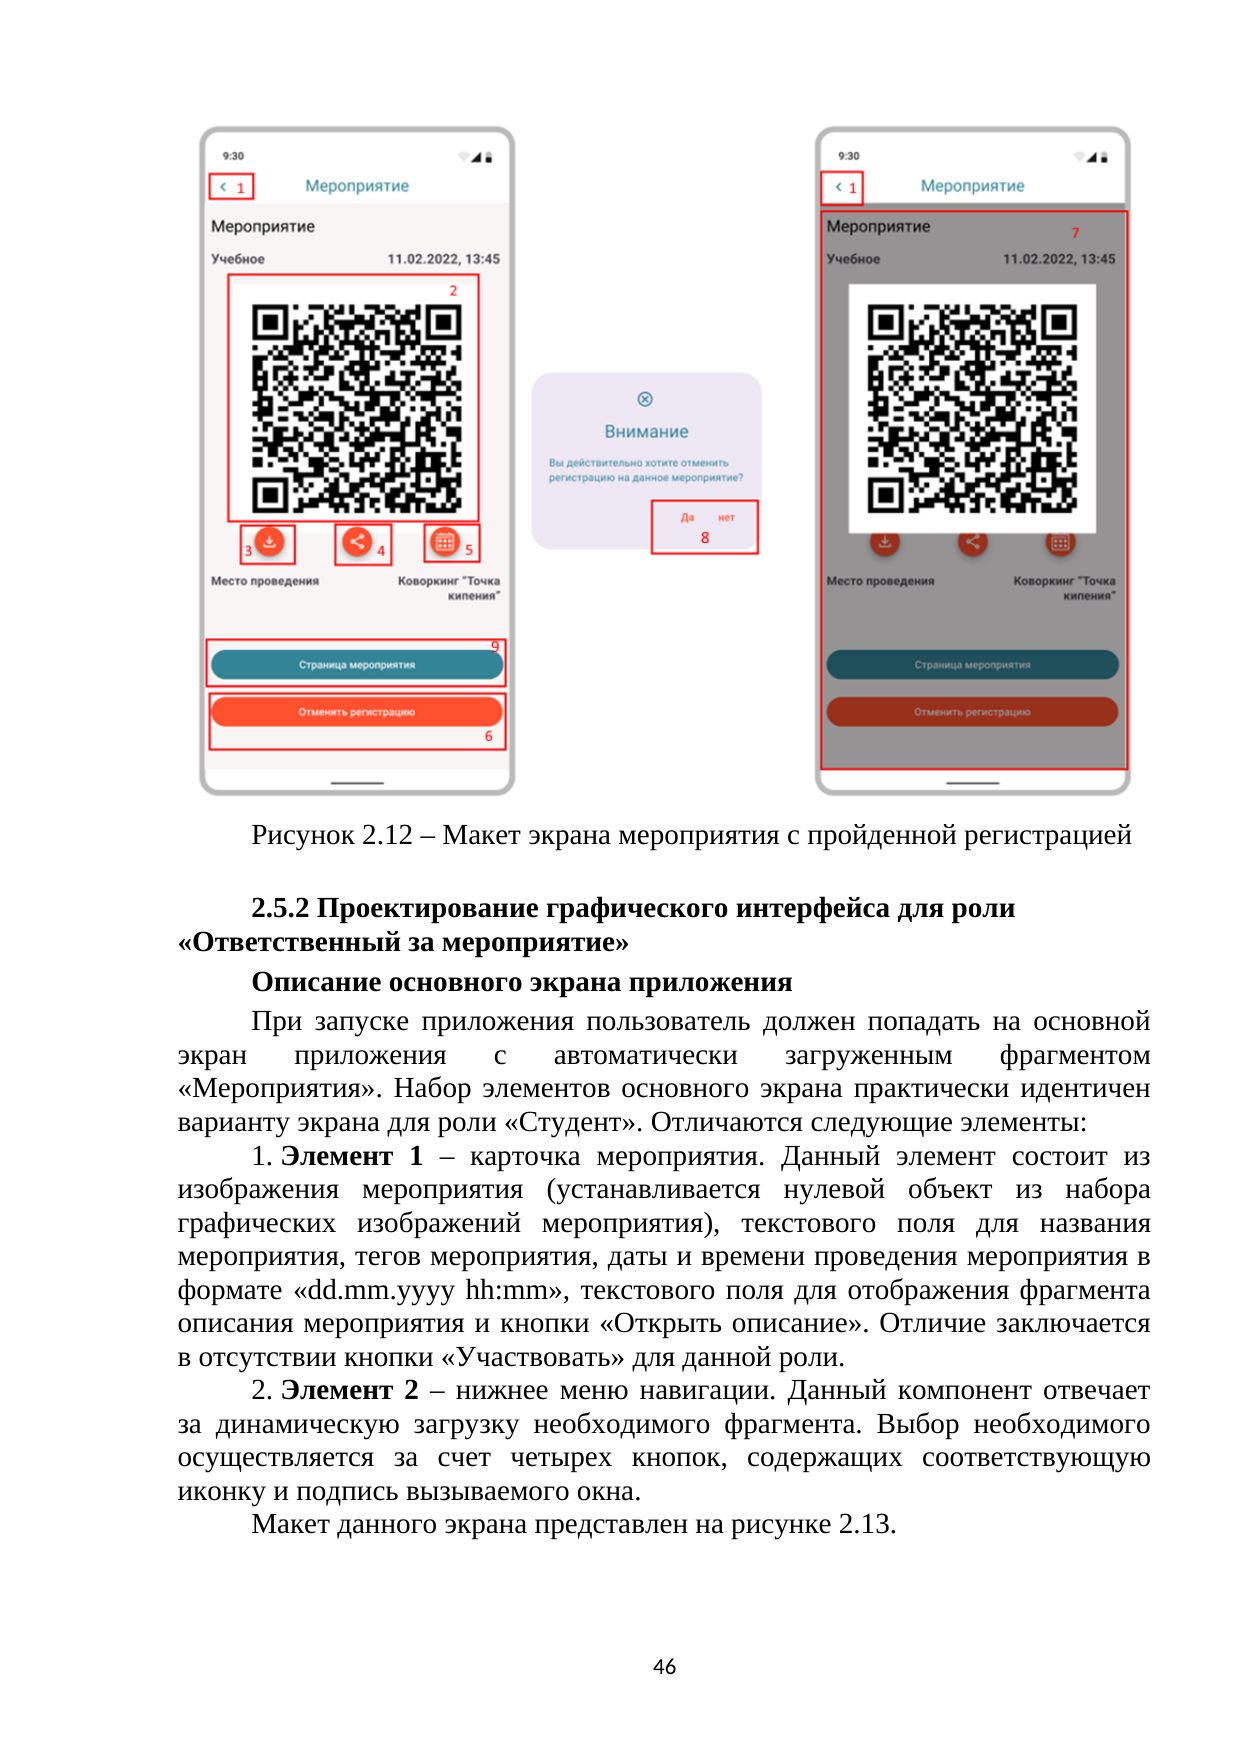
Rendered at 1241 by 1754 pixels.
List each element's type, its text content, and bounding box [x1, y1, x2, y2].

text Рисунок 2.12 – Макет экрана мероприятия с пройденной регистрацией [177, 817, 1152, 851]
text 2.5.2 Проектирование графического интерфейса для роли «Ответственный за мероприятие» [177, 890, 1152, 957]
text Макет данного экрана представлен на рисунке 2.13. [177, 1507, 1152, 1540]
text Описание основного экрана приложения [177, 964, 1152, 997]
list Элемент 2 – нижнее меню навигации. Данный компонент отвечает за динамическую загрузку необходимого фрагмента. Выбор необходимого осуществляется за счет четырех кнопок, содержащих соответствующую иконку и подпись вызываемого окна. [177, 1372, 1152, 1507]
text При запуске приложения пользователь должен попадать на основной экран приложения с автоматически загруженным фрагментом «Мероприятия». Набор элементов основного экрана практически идентичен варианту экрана для роли «Студент». Отличаются следующие элементы: [177, 1003, 1152, 1138]
list Элемент 1 – карточка мероприятия. Данный элемент состоит из изображения мероприятия (устанавливается нулевой объект из набора графических изображений мероприятия), текстового поля для названия мероприятия, тегов мероприятия, даты и времени проведения мероприятия в формате «dd.mm.yyyy hh:mm», текстового поля для отображения фрагмента описания мероприятия и кнопки «Открыть описание». Отличие заключается в отсутствии кнопки «Участвовать» для данной роли. [177, 1138, 1152, 1372]
picture [189, 118, 1140, 817]
